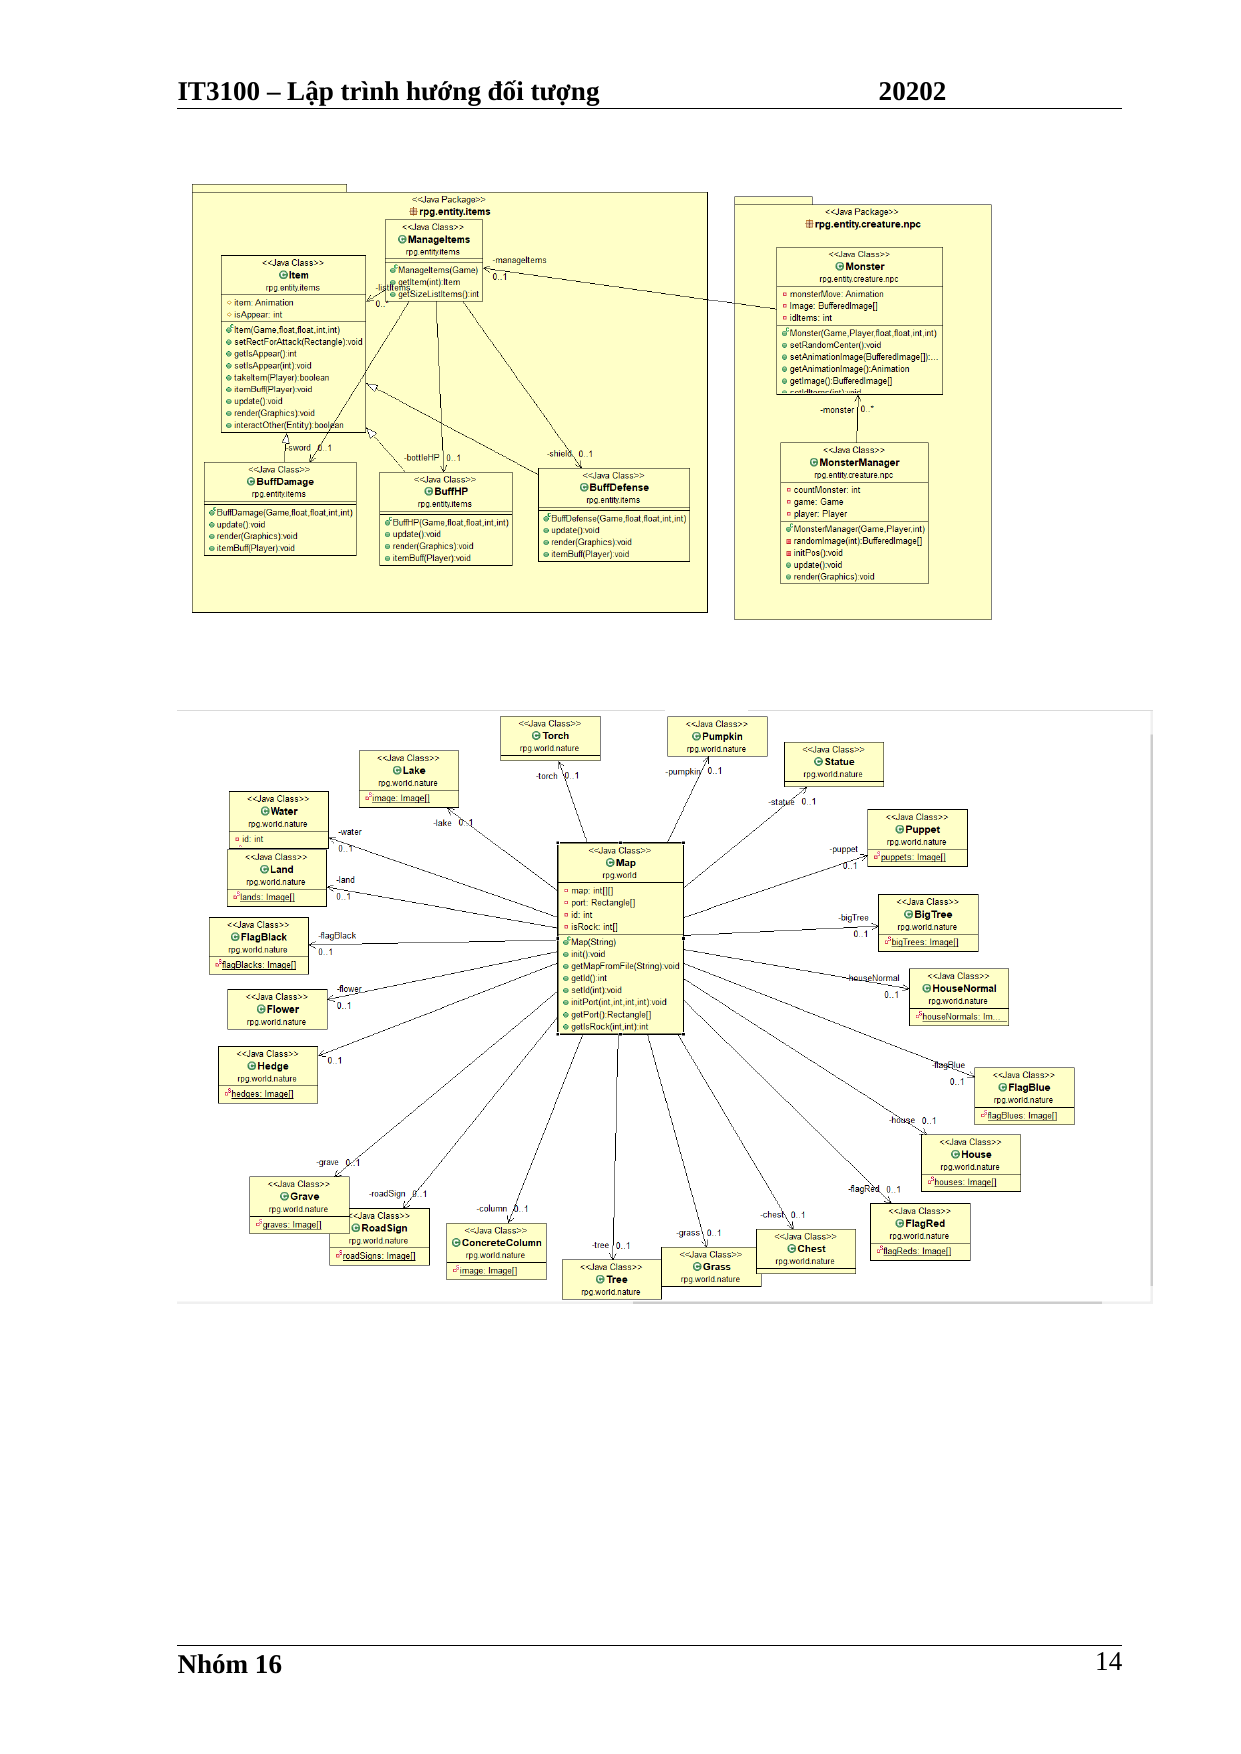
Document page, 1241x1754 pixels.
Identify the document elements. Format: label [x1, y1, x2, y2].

picture [177, 118, 1153, 1304]
